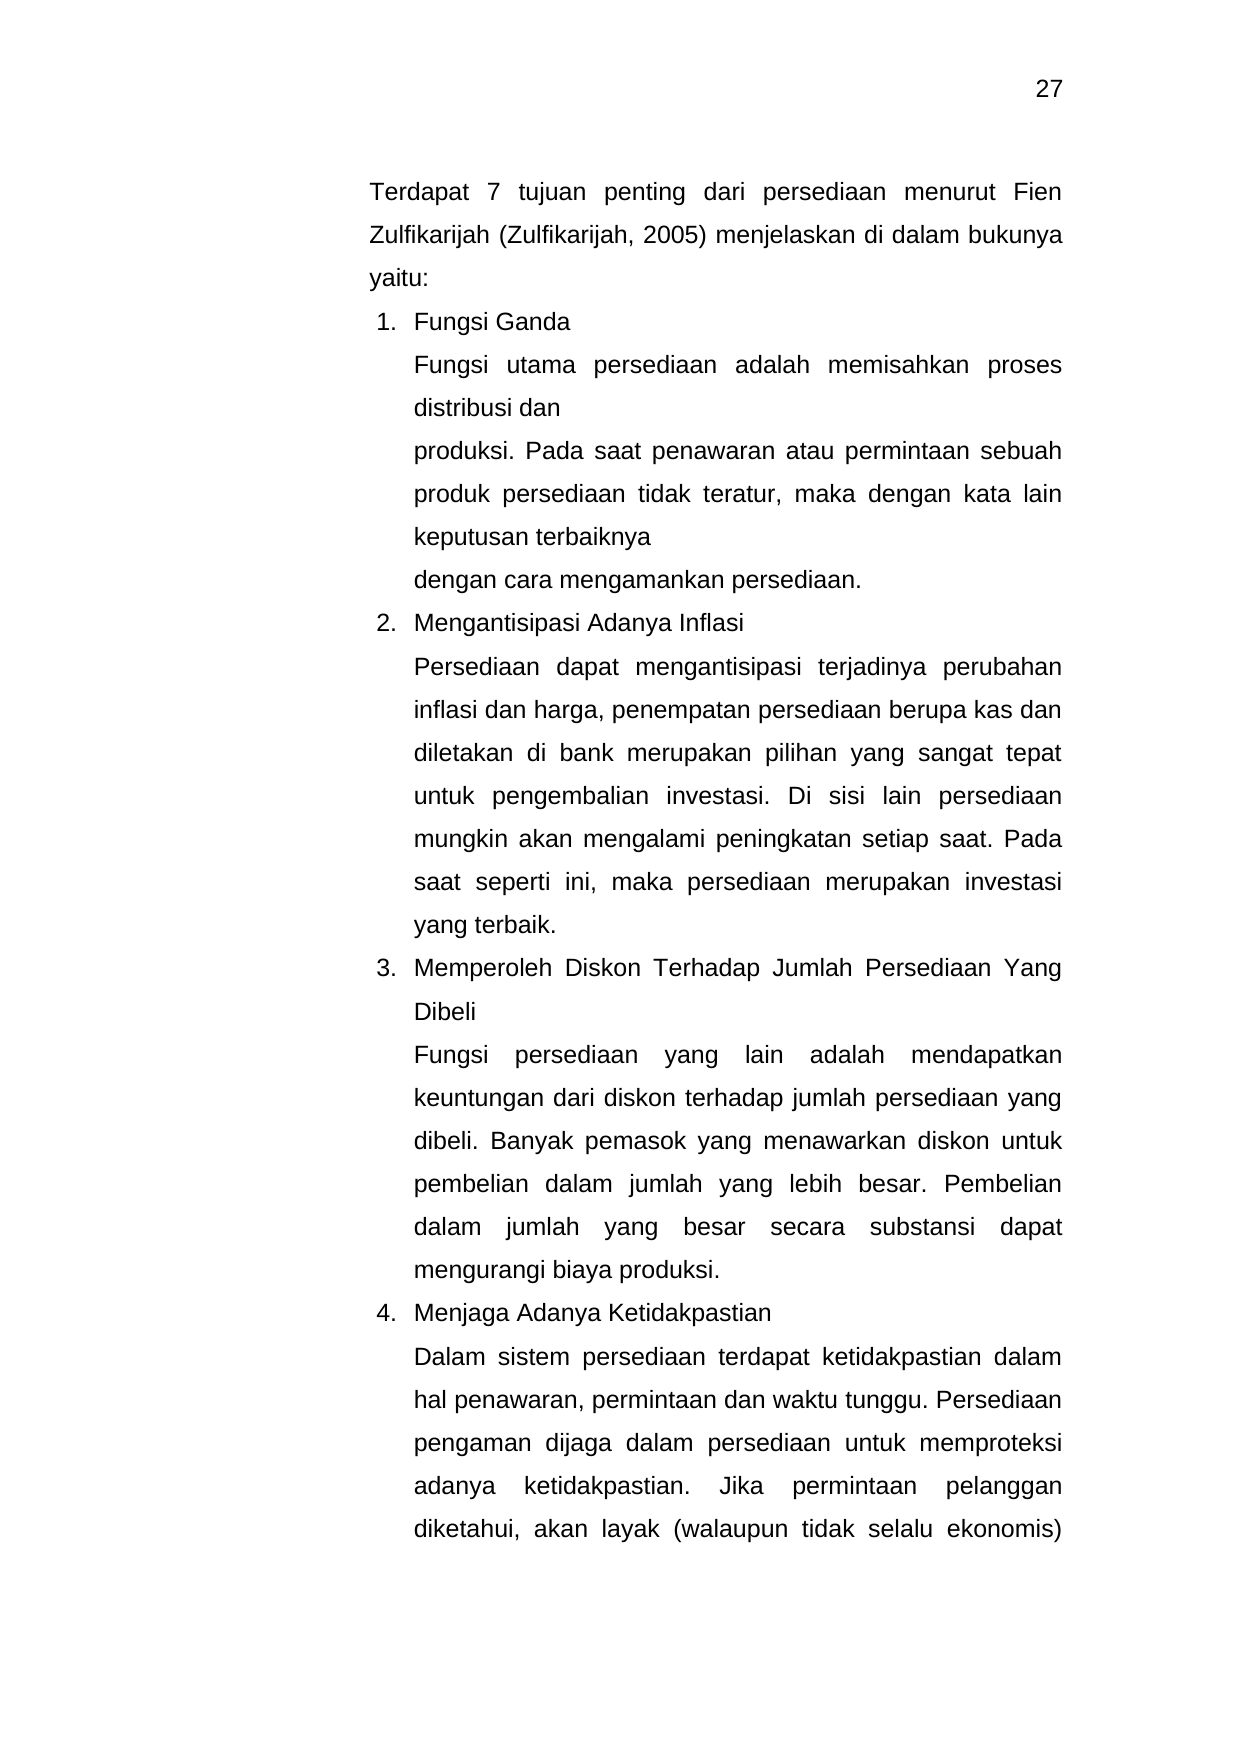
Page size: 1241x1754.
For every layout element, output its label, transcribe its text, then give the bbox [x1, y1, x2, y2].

list Fungsi utama persediaan adalah memisahkan proses distribusi dan [413, 350, 1063, 422]
list Memperoleh Diskon Terhadap Jumlah Persediaan Yang Dibeli [376, 953, 1063, 1025]
list Fungsi persediaan yang lain adalah mendapatkan keuntungan dari diskon terhadap jumlah persediaan yang dibeli. Banyak pemasok yang menawarkan diskon untuk pembelian dalam jumlah yang lebih besar. Pembelian dalam jumlah yang besar secara substansi dapat mengurangi biaya produksi. [413, 1040, 1063, 1284]
list dengan cara mengamankan persediaan. [413, 565, 1063, 594]
list Persediaan dapat mengantisipasi terjadinya perubahan inflasi dan harga, penempatan persediaan berupa kas dan diletakan di bank merupakan pilihan yang sangat tepat untuk pengembalian investasi. Di sisi lain persediaan mungkin akan mengalami peningkatan setiap saat. Pada saat seperti ini, maka persediaan merupakan investasi yang terbaik. [413, 652, 1063, 939]
list Fungsi Ganda [376, 307, 1063, 335]
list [413, 1342, 1063, 1543]
list produksi. Pada saat penawaran atau permintaan sebuah produk persediaan tidak teratur, maka dengan kata lain keputusan terbaiknya [413, 436, 1063, 551]
text Terdapat 7 tujuan penting dari persediaan menurut Fien Zulfikarijah (Zulfikarijah, 2005) menjelaskan di dalam bukunya yaitu: [369, 177, 1063, 292]
list Mengantisipasi Adanya Inflasi [376, 608, 1063, 637]
list Menjaga Adanya Ketidakpastian [376, 1298, 1063, 1327]
